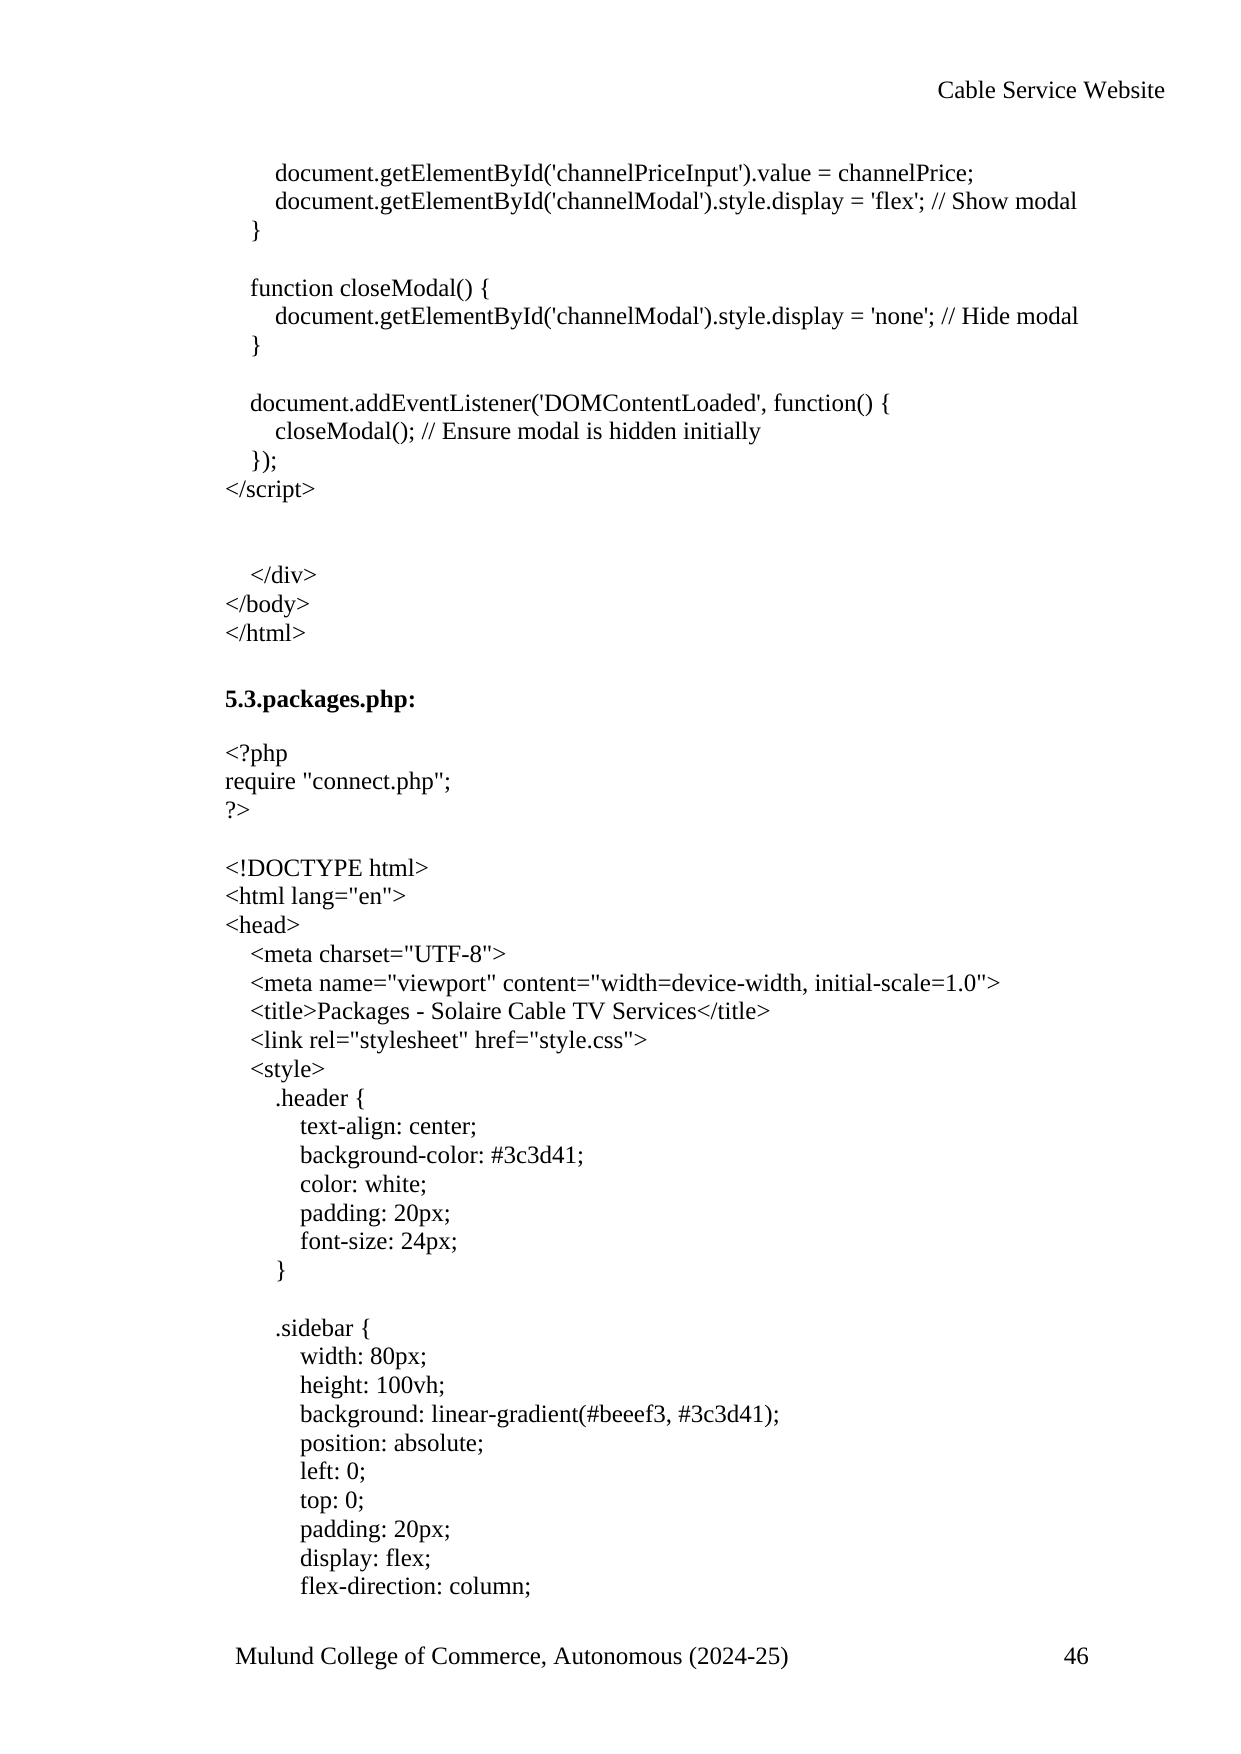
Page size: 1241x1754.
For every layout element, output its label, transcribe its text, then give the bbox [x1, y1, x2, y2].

text function closeModal() { [225, 273, 1090, 301]
text width: 80px; [225, 1341, 1090, 1370]
text } [225, 215, 1090, 244]
text .header { [225, 1083, 1090, 1111]
text top: 0; [225, 1485, 1090, 1514]
text <head> [225, 910, 1090, 939]
text font-size: 24px; [225, 1226, 1090, 1255]
text document.getElementById('channelModal').style.display = 'flex'; // Show modal [225, 186, 1090, 215]
text background-color: #3c3d41; [225, 1140, 1090, 1169]
text <link rel="stylesheet" href="style.css"> [225, 1025, 1090, 1054]
text </html> [225, 618, 1090, 646]
text <?php [225, 738, 1090, 766]
text .sidebar { [225, 1313, 1090, 1341]
text </body> [225, 589, 1090, 618]
text <meta charset="UTF-8"> [225, 939, 1090, 968]
text padding: 20px; [225, 1198, 1090, 1226]
text <html lang="en"> [225, 881, 1090, 910]
text display: flex; [225, 1543, 1090, 1571]
text document.addEventListener('DOMContentLoaded', function() { [225, 388, 1090, 416]
text document.getElementById('channelPriceInput').value = channelPrice; [225, 158, 1090, 186]
text } [225, 1255, 1090, 1284]
text flex-direction: column; [225, 1571, 1090, 1600]
text </div> [225, 560, 1090, 589]
text background: linear-gradient(#beeef3, #3c3d41); [225, 1399, 1090, 1428]
text }); [225, 445, 1090, 474]
text position: absolute; [225, 1428, 1090, 1456]
text closeModal(); // Ensure modal is hidden initially [225, 416, 1090, 445]
text <meta name="viewport" content="width=device-width, initial-scale=1.0"> [225, 968, 1090, 996]
text left: 0; [225, 1456, 1090, 1485]
text <style> [225, 1054, 1090, 1083]
text } [225, 330, 1090, 359]
text height: 100vh; [225, 1370, 1090, 1399]
text <!DOCTYPE html> [225, 853, 1090, 881]
text <title>Packages - Solaire Cable TV Services</title> [225, 996, 1090, 1025]
subtitle 5.3.packages.php: [225, 684, 1090, 713]
text text-align: center; [225, 1111, 1090, 1140]
text require "connect.php"; [225, 766, 1090, 795]
text color: white; [225, 1169, 1090, 1198]
text </script> [225, 474, 1090, 503]
text document.getElementById('channelModal').style.display = 'none'; // Hide modal [225, 301, 1090, 330]
text ?> [225, 795, 1090, 824]
text padding: 20px; [225, 1514, 1090, 1543]
